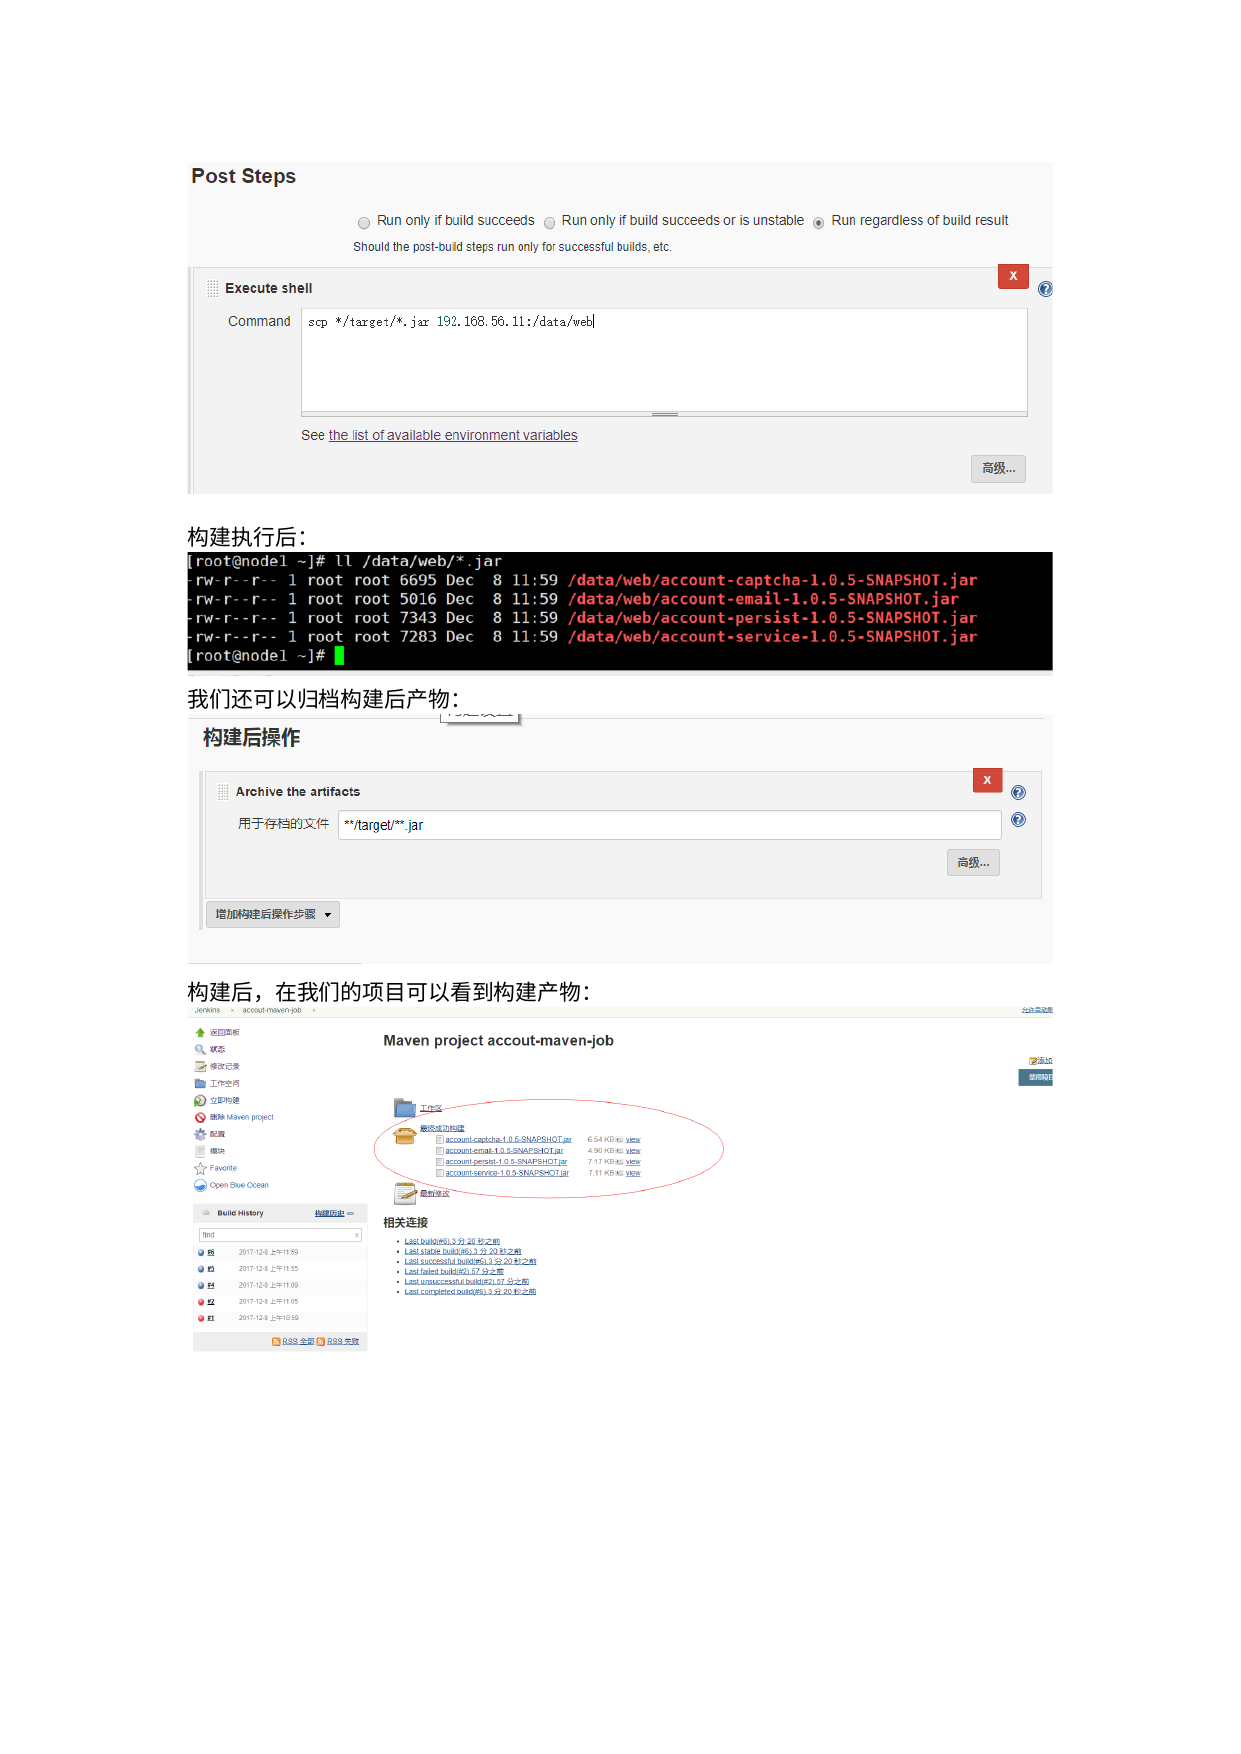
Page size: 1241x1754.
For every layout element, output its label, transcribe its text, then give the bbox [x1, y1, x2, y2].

text 我们还可以归档构建后产物： [187, 682, 1053, 714]
picture [187, 714, 1053, 964]
text 构建执行后： [187, 519, 1053, 552]
picture [187, 552, 1053, 676]
text 构建后，在我们的项目可以看到构建产物： [187, 974, 1053, 1007]
picture [187, 1007, 1053, 1366]
picture [187, 162, 1053, 494]
